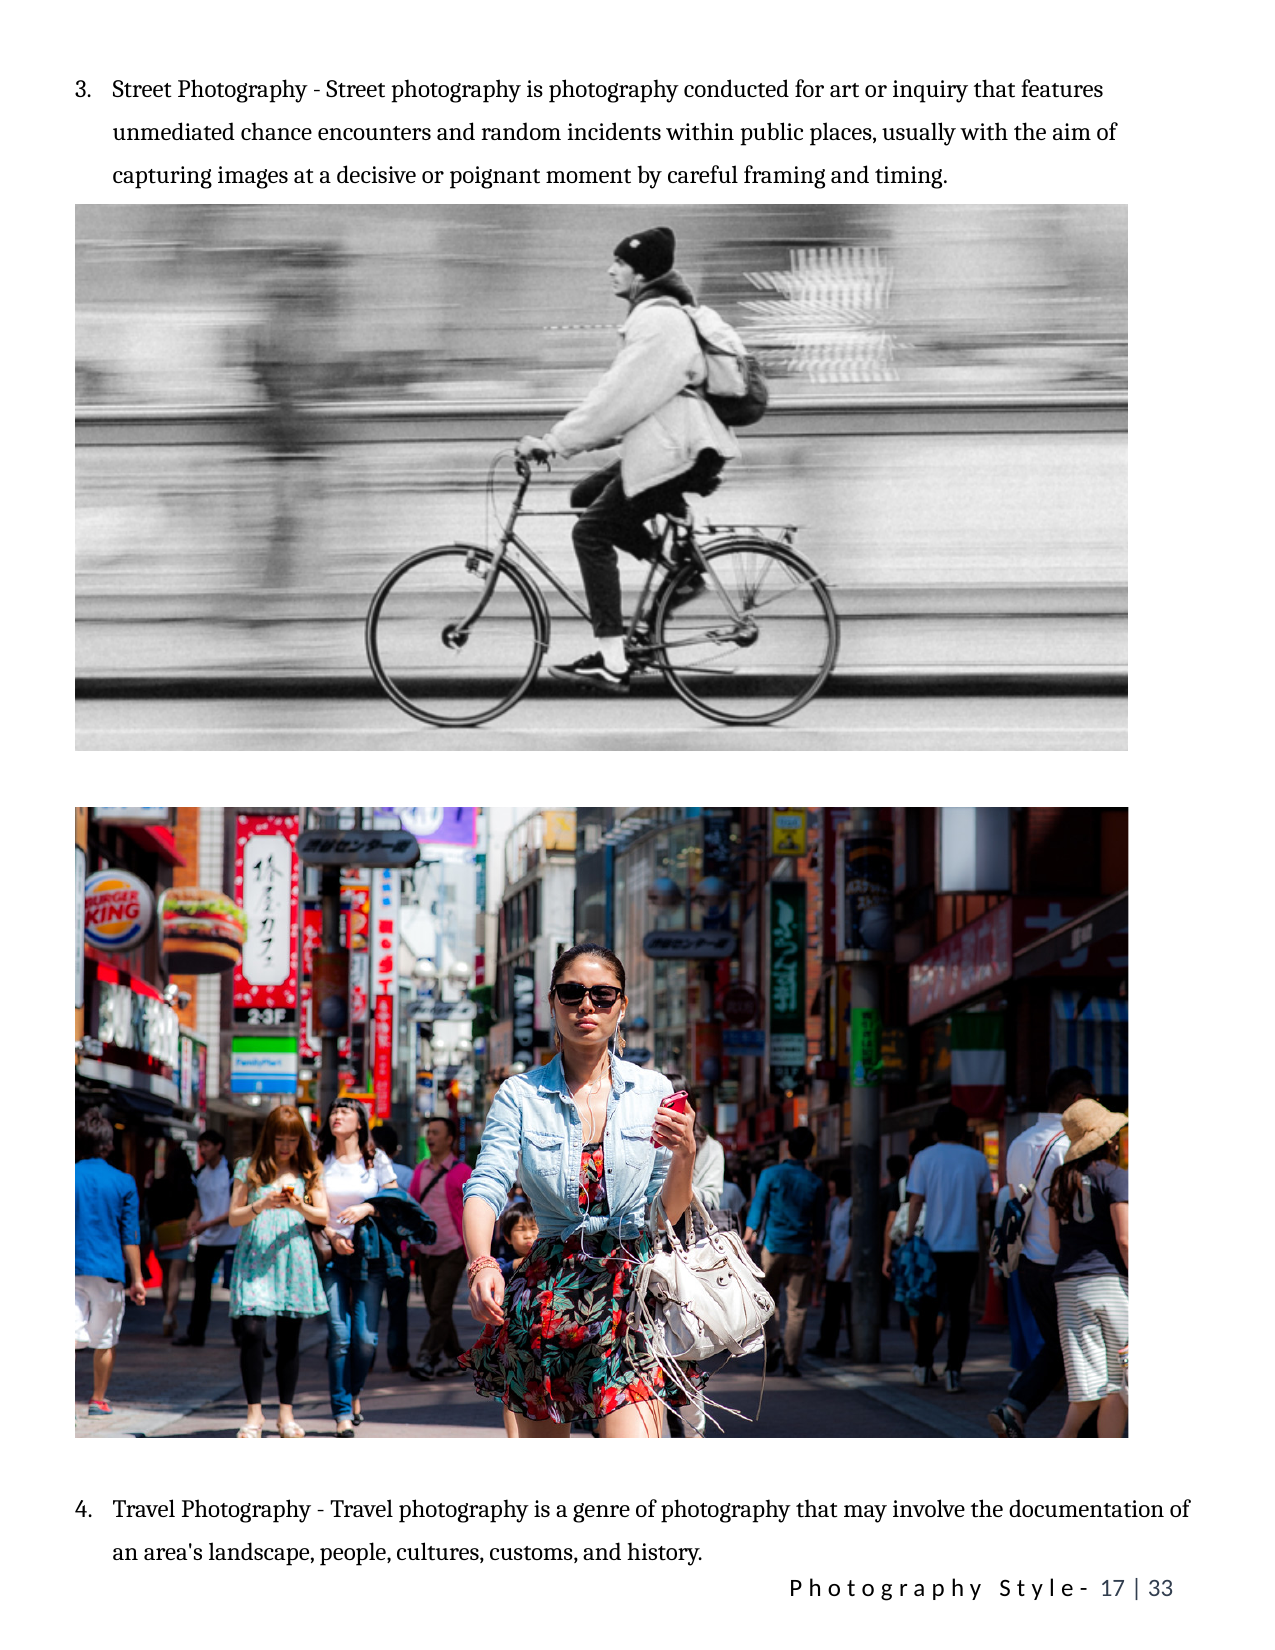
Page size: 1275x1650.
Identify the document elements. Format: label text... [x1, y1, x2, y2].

picture [75, 807, 1129, 1438]
picture [75, 204, 1128, 751]
list Street Photography - Street photography is photography conducted for art or inquiry that features unmediated chance encounters and random incidents within public places, usually with the aim of capturing images at a decisive or poignant moment by careful framing and timing. [75, 75, 1200, 190]
list Travel Photography - Travel photography is a genre of photography that may involve the documentation of an area's landscape, people, cultures, customs, and history. [75, 1495, 1200, 1567]
